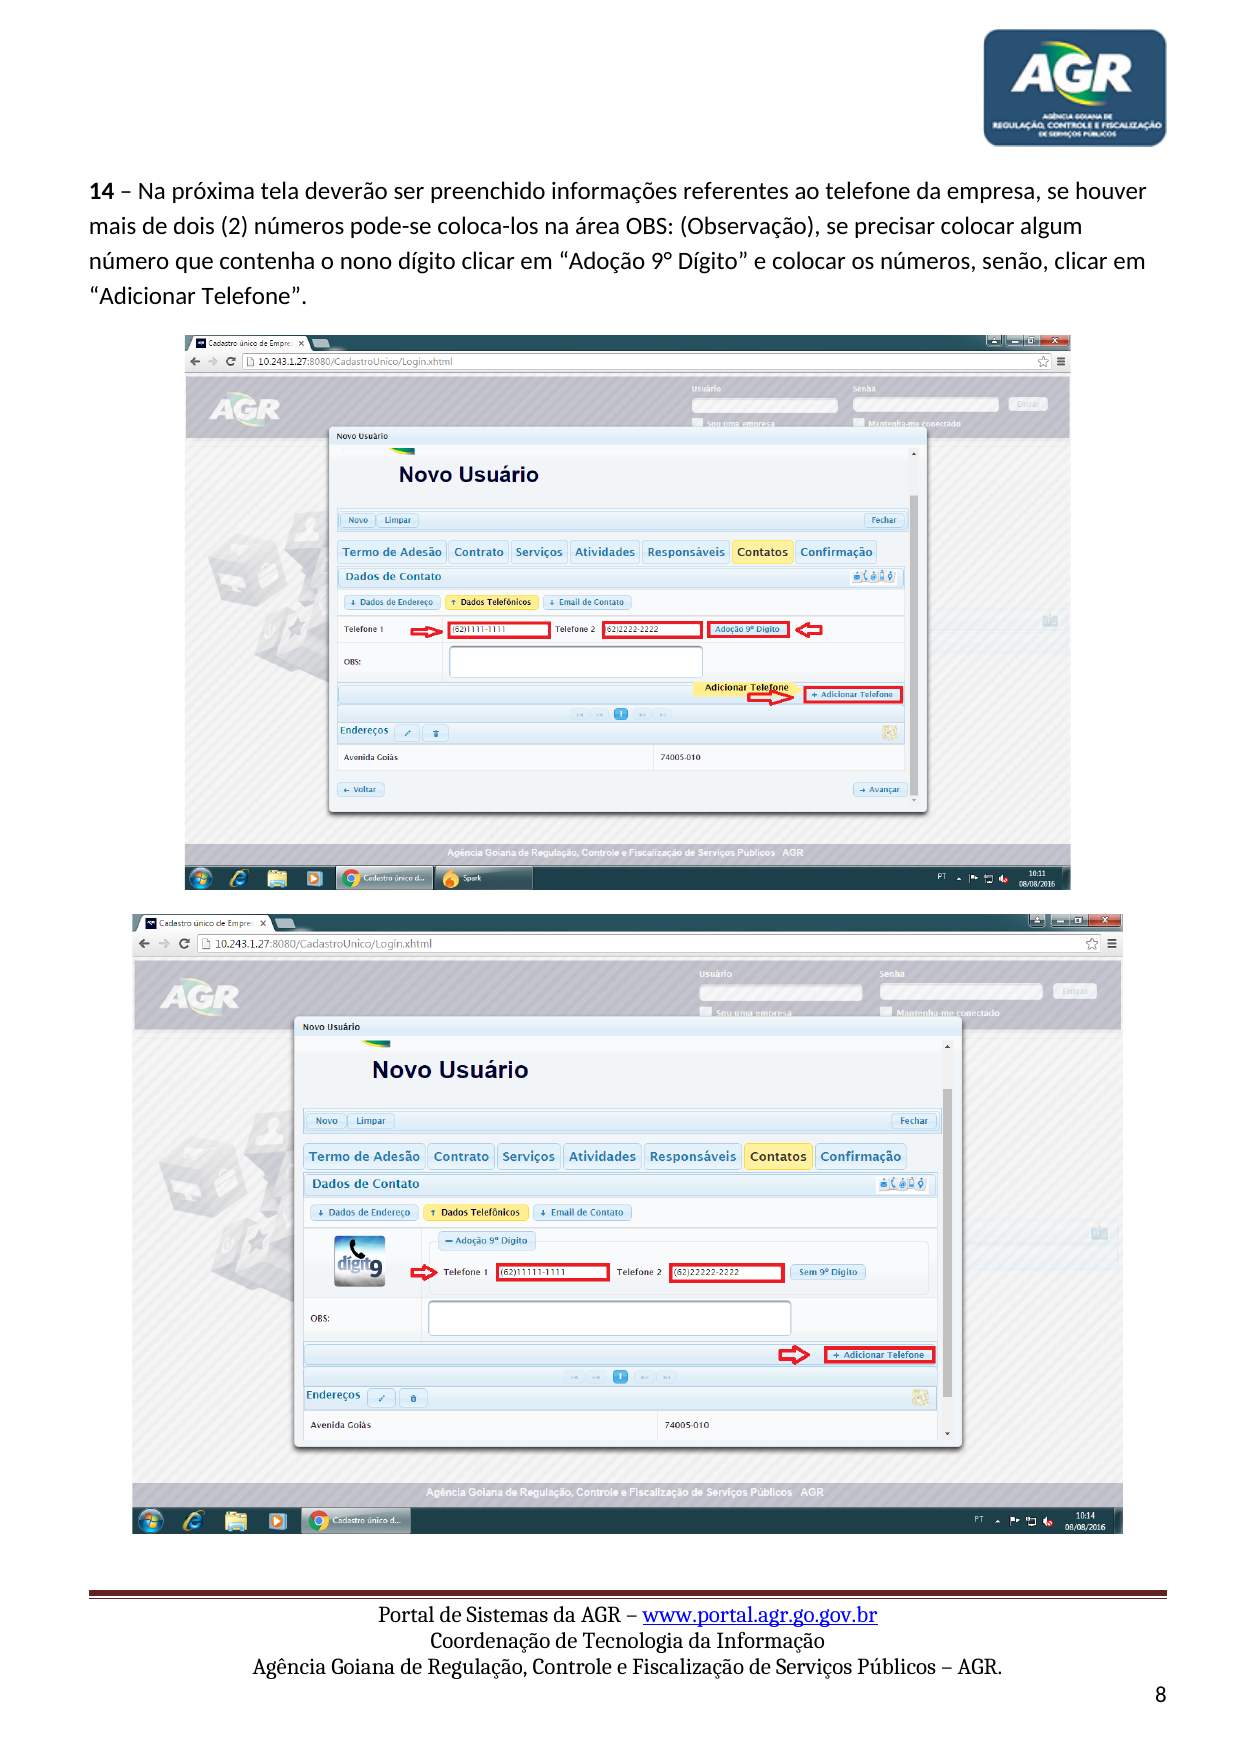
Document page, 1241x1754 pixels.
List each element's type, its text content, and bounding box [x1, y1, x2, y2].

text 14 – Na próxima tela deverão ser preenchido informações referentes ao telefone da empresa, se houver mais de dois (2) números pode-se coloca-los na área OBS: (Observação), se precisar colocar algum número que contenha o nono dígito clicar em “Adoção 9° Dígito” e colocar os números, senão, clicar em “Adicionar Telefone”. [89, 175, 1167, 310]
picture [184, 335, 1071, 890]
picture [132, 914, 1123, 1534]
picture [983, 29, 1167, 147]
